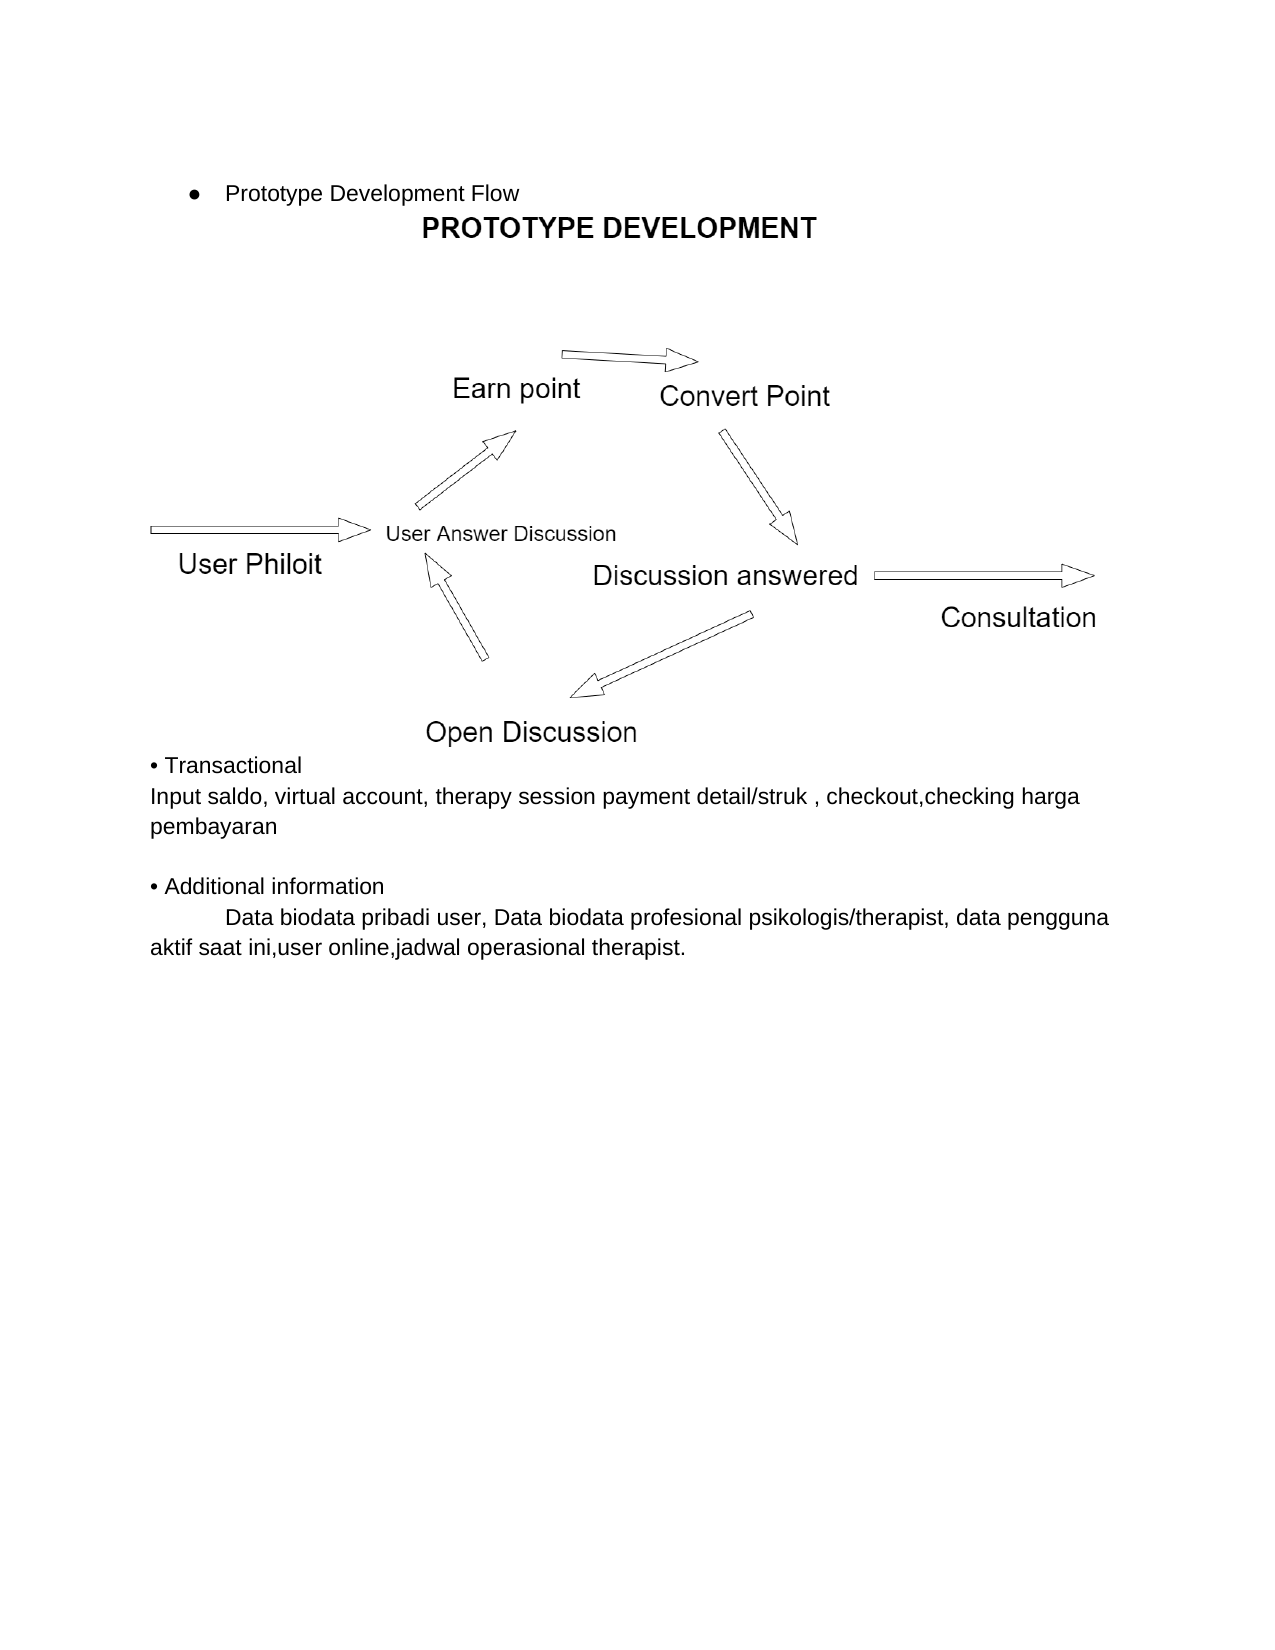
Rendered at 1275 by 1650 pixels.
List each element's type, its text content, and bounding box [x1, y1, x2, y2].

text • Additional information [150, 873, 1125, 899]
text Data biodata pribadi user, Data biodata profesional psikologis/therapist, data pengguna aktif saat ini,user online,jadwal operasional therapist. [150, 903, 1125, 960]
list Prototype Development Flow [187, 180, 1125, 207]
picture [150, 210, 1104, 749]
text • Transactional [150, 752, 1125, 779]
text Input saldo, virtual account, therapy session payment detail/struk , checkout,checking harga pembayaran [150, 783, 1125, 839]
